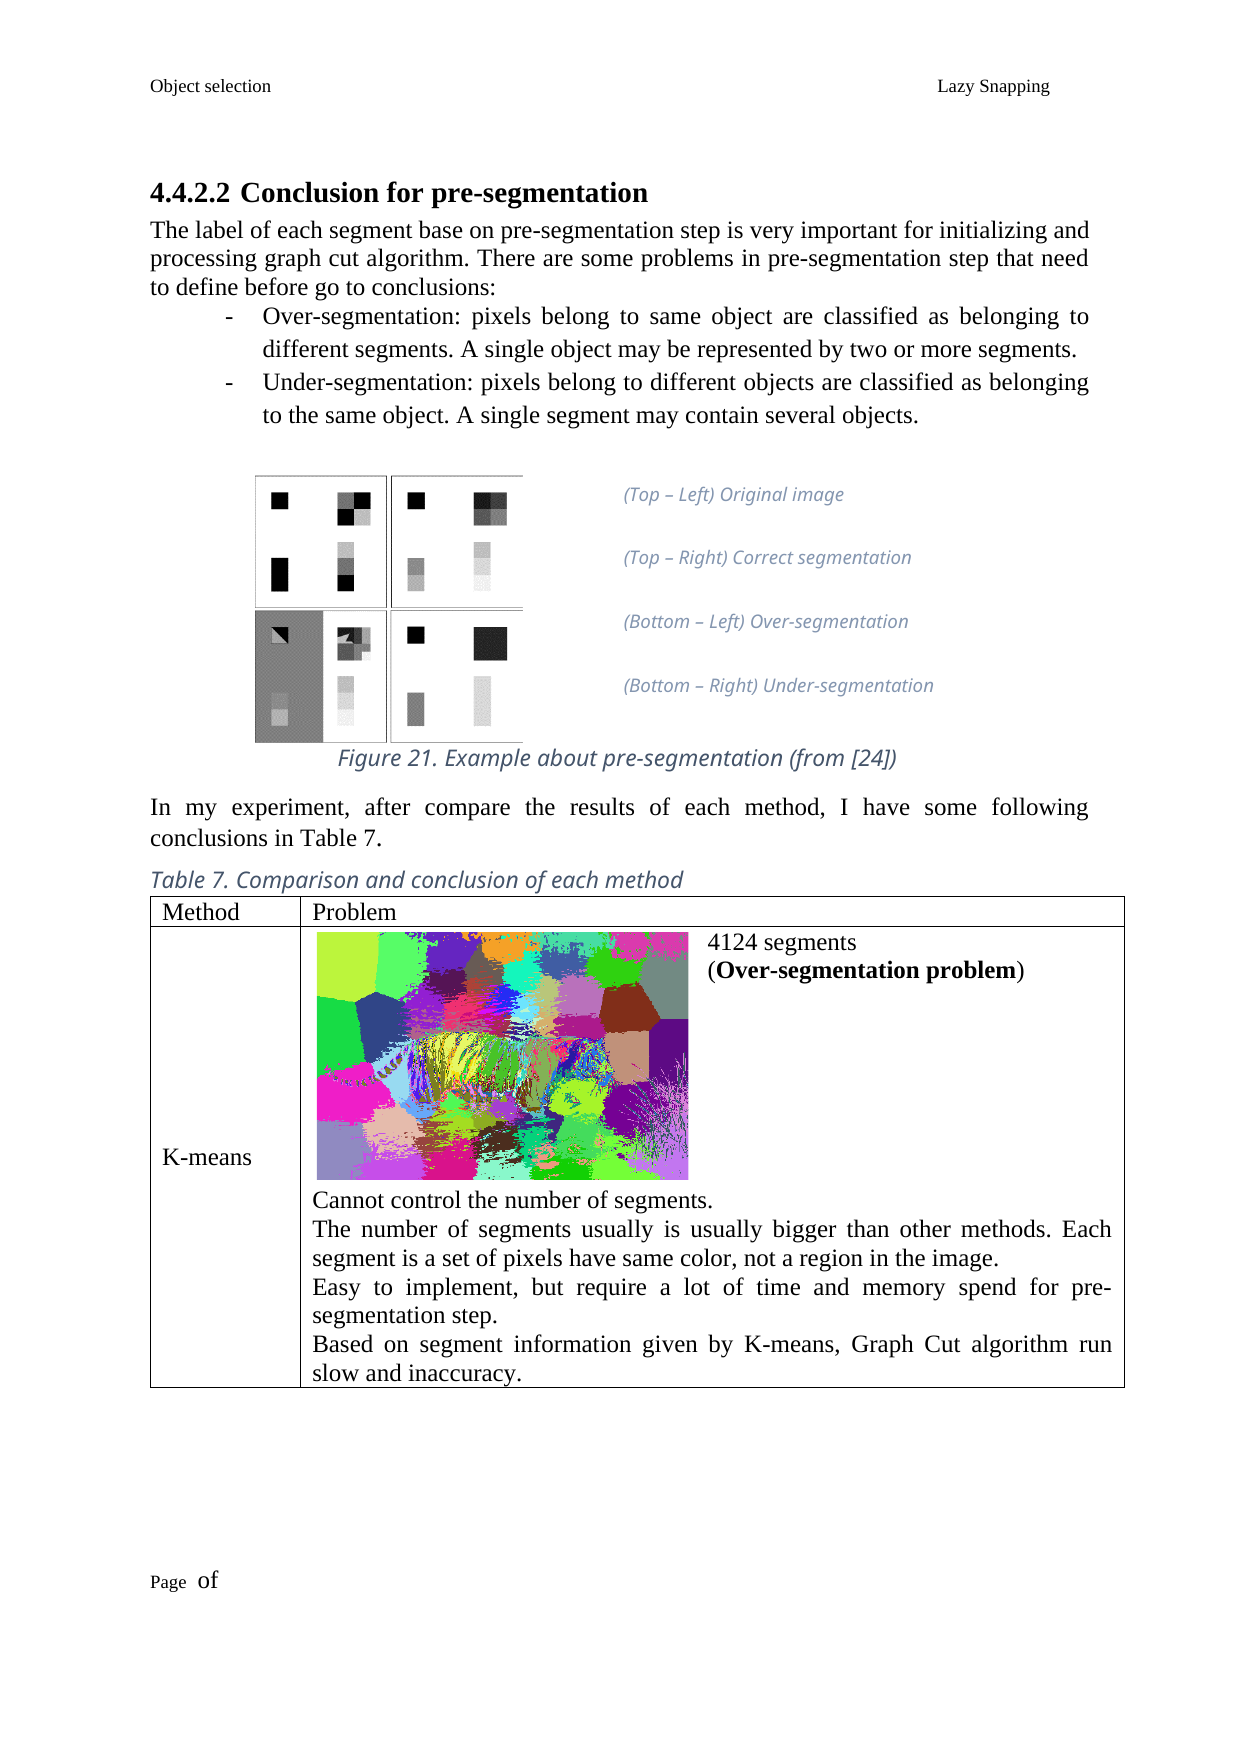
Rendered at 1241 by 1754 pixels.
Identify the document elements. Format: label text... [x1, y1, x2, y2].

text Table 7. Comparison and conclusion of each method [150, 864, 1090, 896]
text The label of each segment base on pre-segmentation step is very important for initializing and processing graph cut algorithm. There are some problems in pre-segmentation step that need to define before go to conclusions: [150, 215, 1090, 301]
table_cell 4124 segments (Over-segmentation problem) Cannot control the number of segments. The number of segments usually is usually bigger than other methods. Each segment is a set of pixels have same color, not a region in the image. Easy to implement, but require a lot of time and memory spend for pre-segmentation step. Based on segment information given by K-means, Graph Cut algorithm run slow and inaccuracy. [301, 927, 1124, 1387]
list Over-segmentation: pixels belong to same object are classified as belonging to different segments. A single object may be represented by two or more segments. [225, 301, 1090, 363]
table_header Method [151, 897, 300, 926]
text In my experiment, after compare the results of each method, I have some following conclusions in Table 7. [150, 433, 1090, 852]
picture [316, 932, 689, 1180]
subtitle Conclusion for pre-segmentation [150, 175, 1090, 208]
table_header Problem [301, 897, 1124, 926]
list Under-segmentation: pixels belong to different objects are classified as belonging to the same object. A single segment may contain several objects. [225, 367, 1090, 429]
table_cell K-means [151, 927, 300, 1387]
picture [255, 475, 523, 743]
